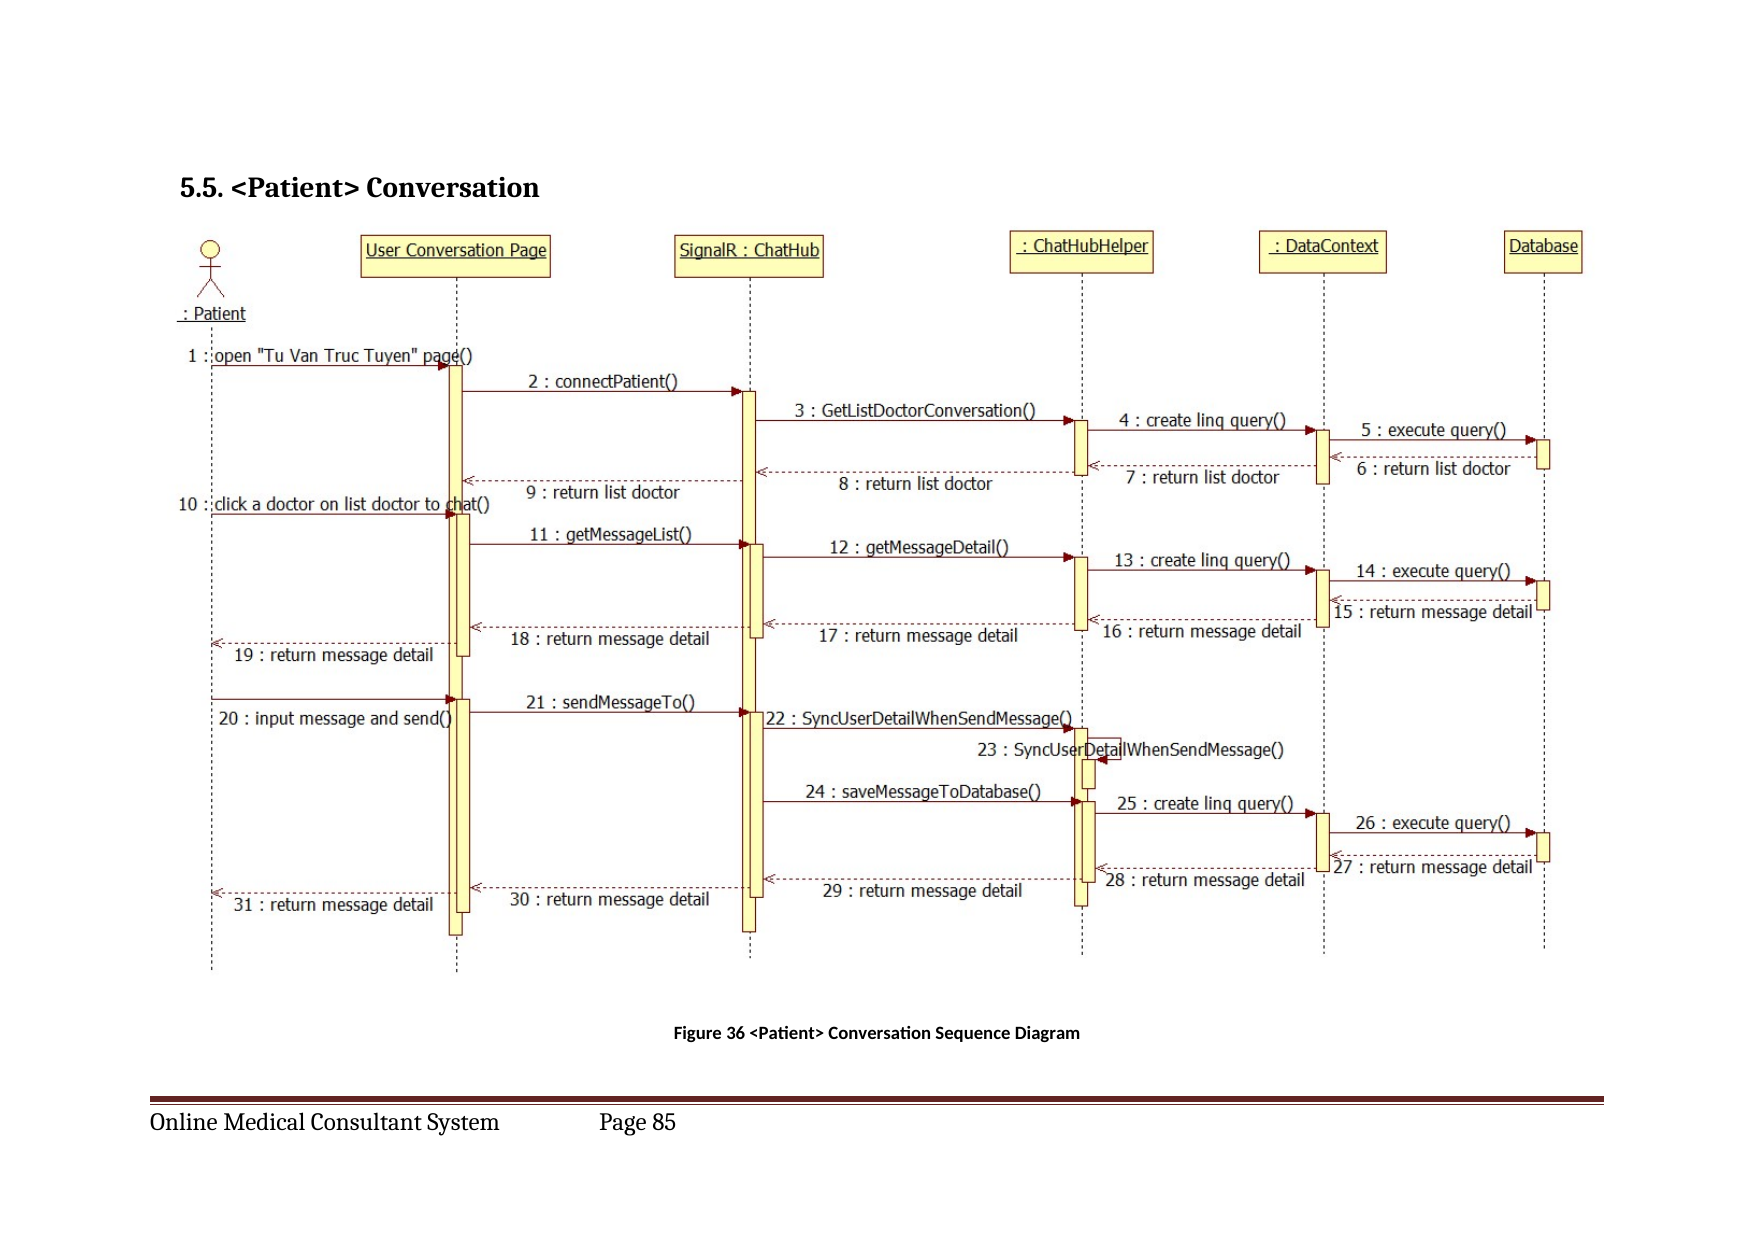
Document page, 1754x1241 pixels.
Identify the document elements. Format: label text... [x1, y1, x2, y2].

picture [150, 209, 1604, 997]
text Figure <Patient> Conversation Sequence Diagram [150, 1022, 1604, 1044]
subtitle <Patient> Conversation [180, 171, 1604, 204]
